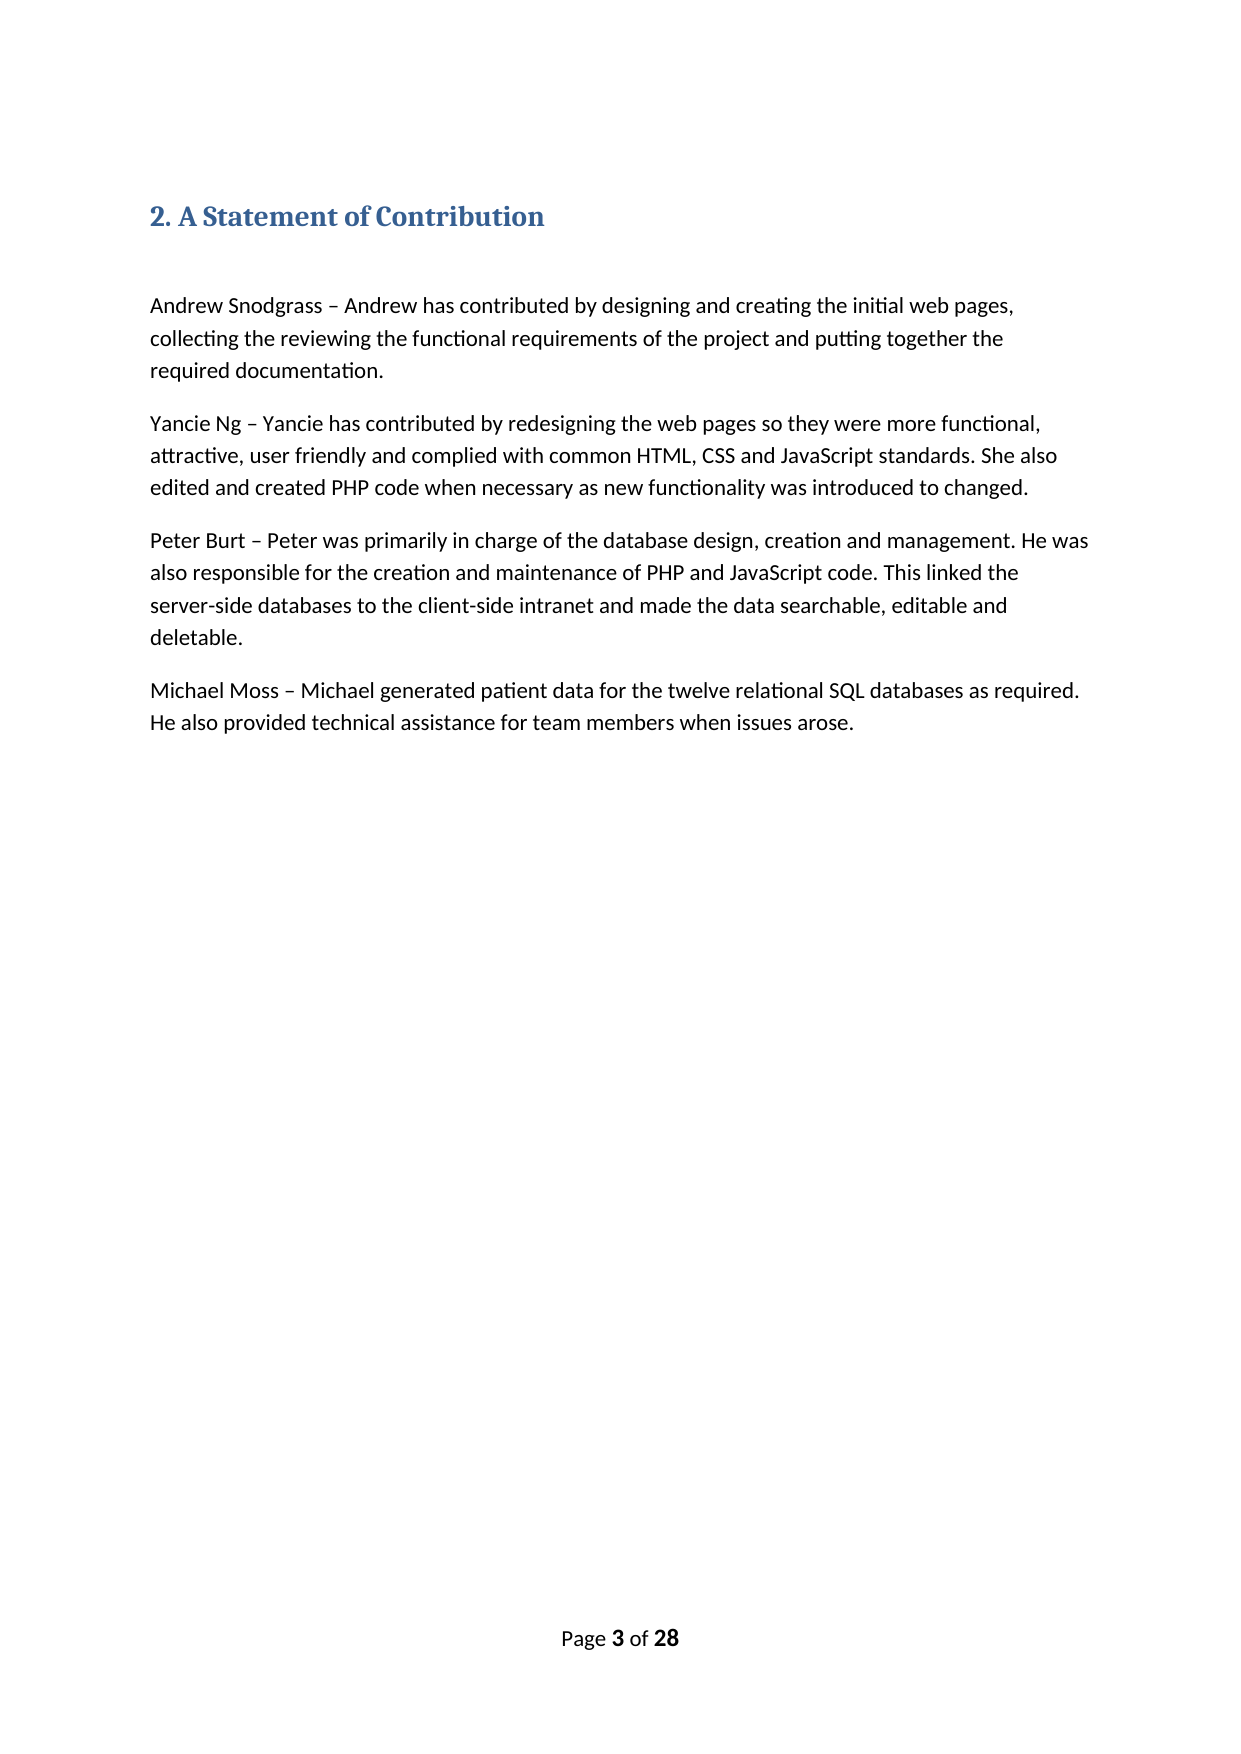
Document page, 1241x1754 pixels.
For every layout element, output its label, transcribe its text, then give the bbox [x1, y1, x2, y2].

text Yancie Ng – Yancie has contributed by redesigning the web pages so they were more functional, attractive, user friendly and complied with common HTML, CSS and JavaScript standards. She also edited and created PHP code when necessary as new functionality was introduced to changed. [150, 409, 1090, 501]
text Peter Burt – Peter was primarily in charge of the database design, creation and management. He was also responsible for the creation and maintenance of PHP and JavaScript code. This linked the server-side databases to the client-side intranet and made the data searchable, editable and deletable. [150, 526, 1090, 651]
subtitle 2. A Statement of Contribution [150, 200, 1090, 233]
text Michael Moss – Michael generated patient data for the twelve relational SQL databases as required. He also provided technical assistance for team members when issues arose. [150, 676, 1090, 736]
text Andrew Snodgrass – Andrew has contributed by designing and creating the initial web pages, collecting the reviewing the functional requirements of the project and putting together the required documentation. [150, 292, 1090, 384]
